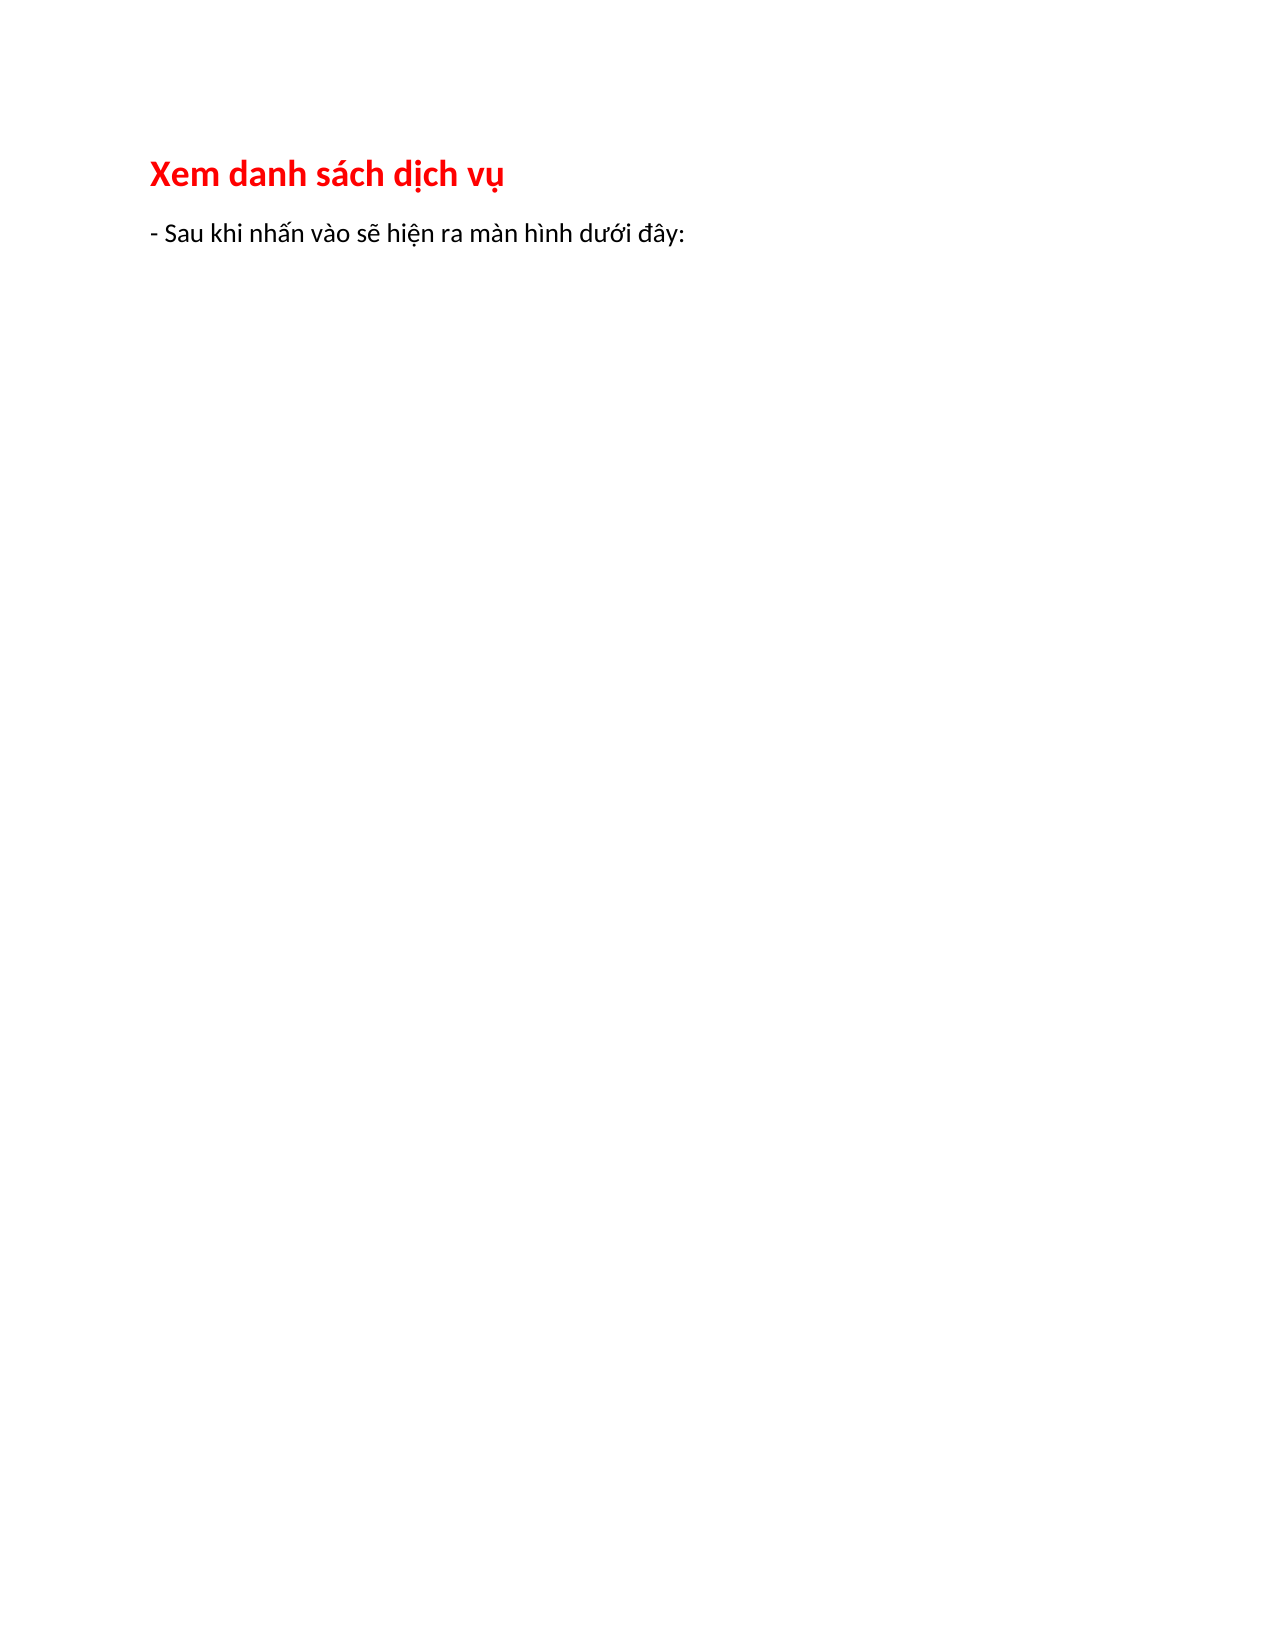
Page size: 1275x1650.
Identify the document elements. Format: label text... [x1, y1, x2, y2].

text - Sau khi nhấn vào sẽ hiện ra màn hình dưới đây: [150, 216, 1125, 249]
text Xem danh sách dịch vụ [150, 150, 1125, 196]
